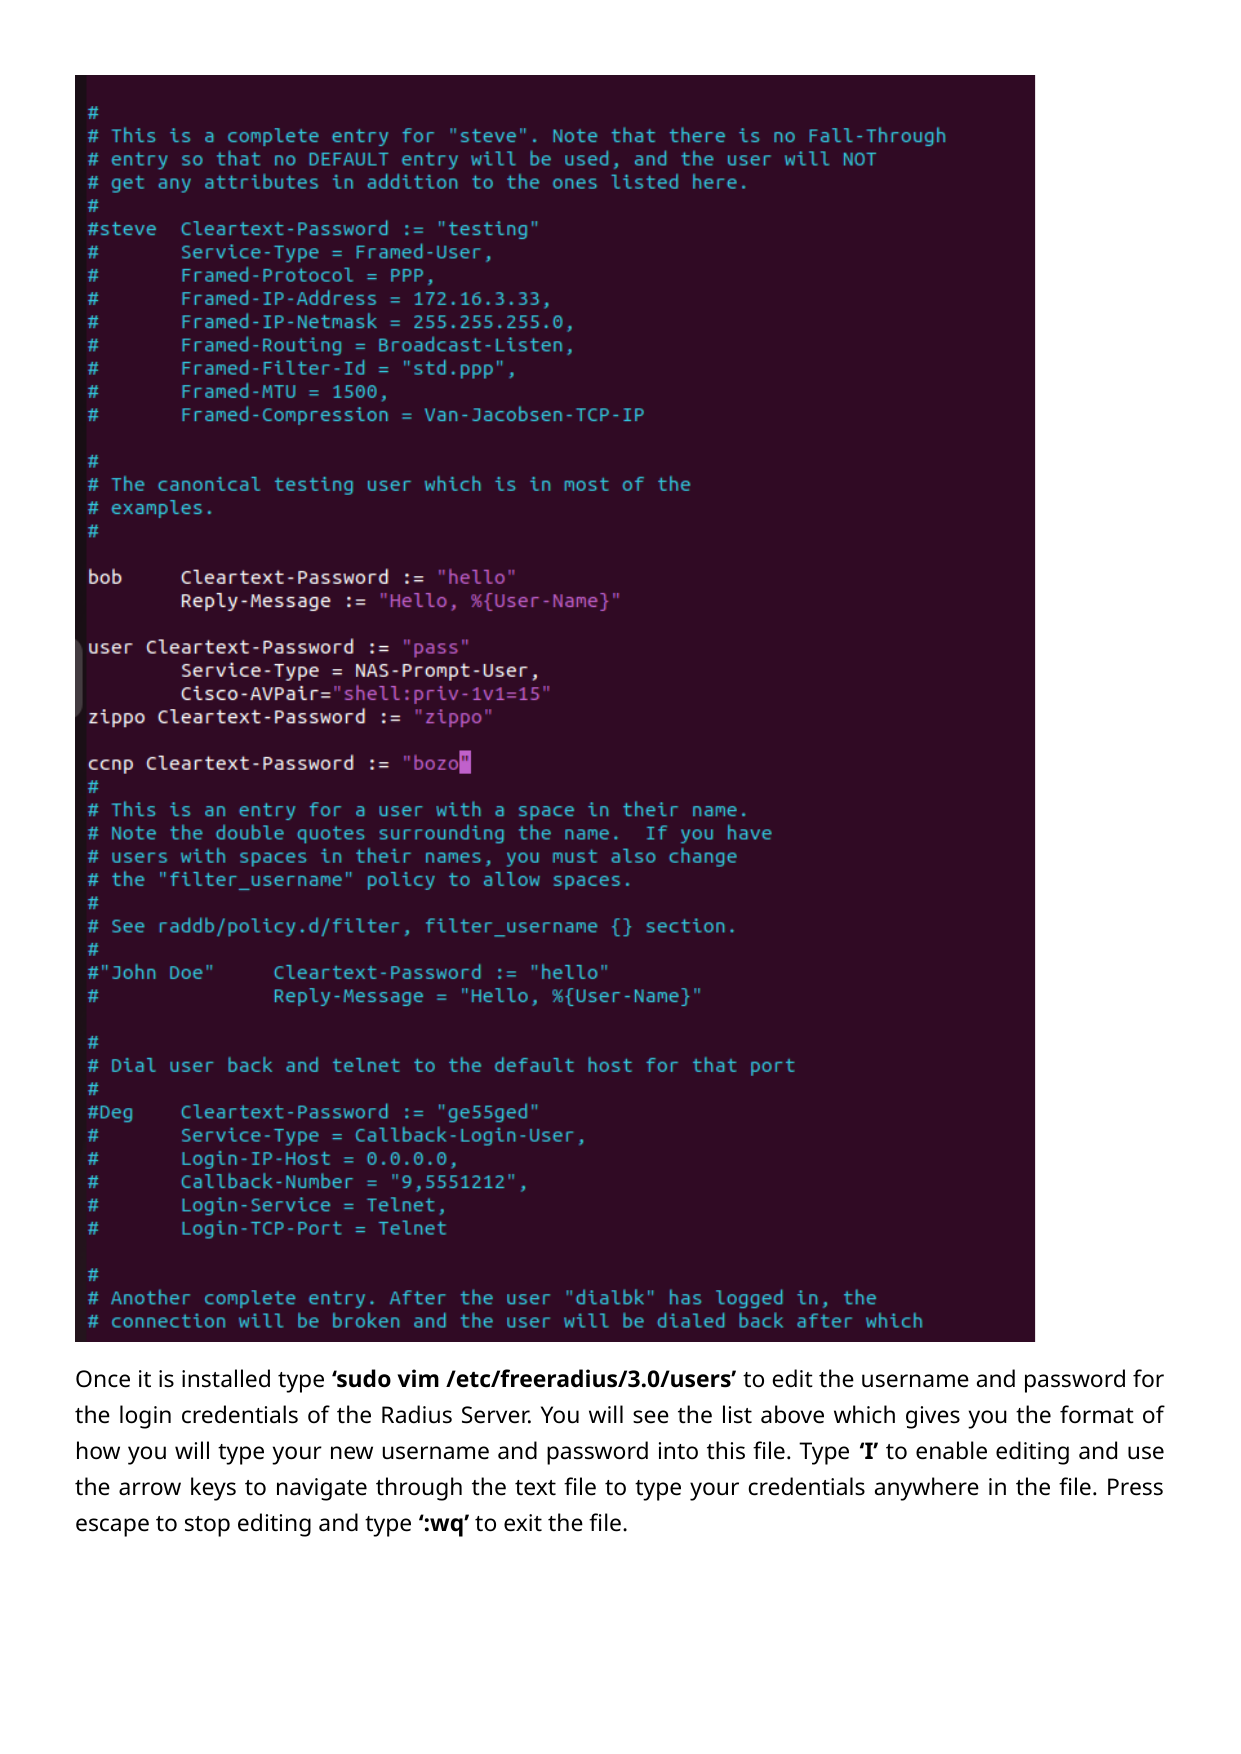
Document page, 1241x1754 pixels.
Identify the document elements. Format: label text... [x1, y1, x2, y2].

picture [75, 75, 1035, 1342]
text Once it is installed type ‘sudo vim /etc/freeradius/3.0/users’ to edit the username and password for the login credentials of the Radius Server. You will see the list above which gives you the format of how you will type your new username and password into this file. Type ‘I’ to enable editing and use the arrow keys to navigate through the text file to type your credentials anywhere in the file. Press escape to stop editing and type ‘:wq’ to exit the file. [75, 1363, 1165, 1538]
